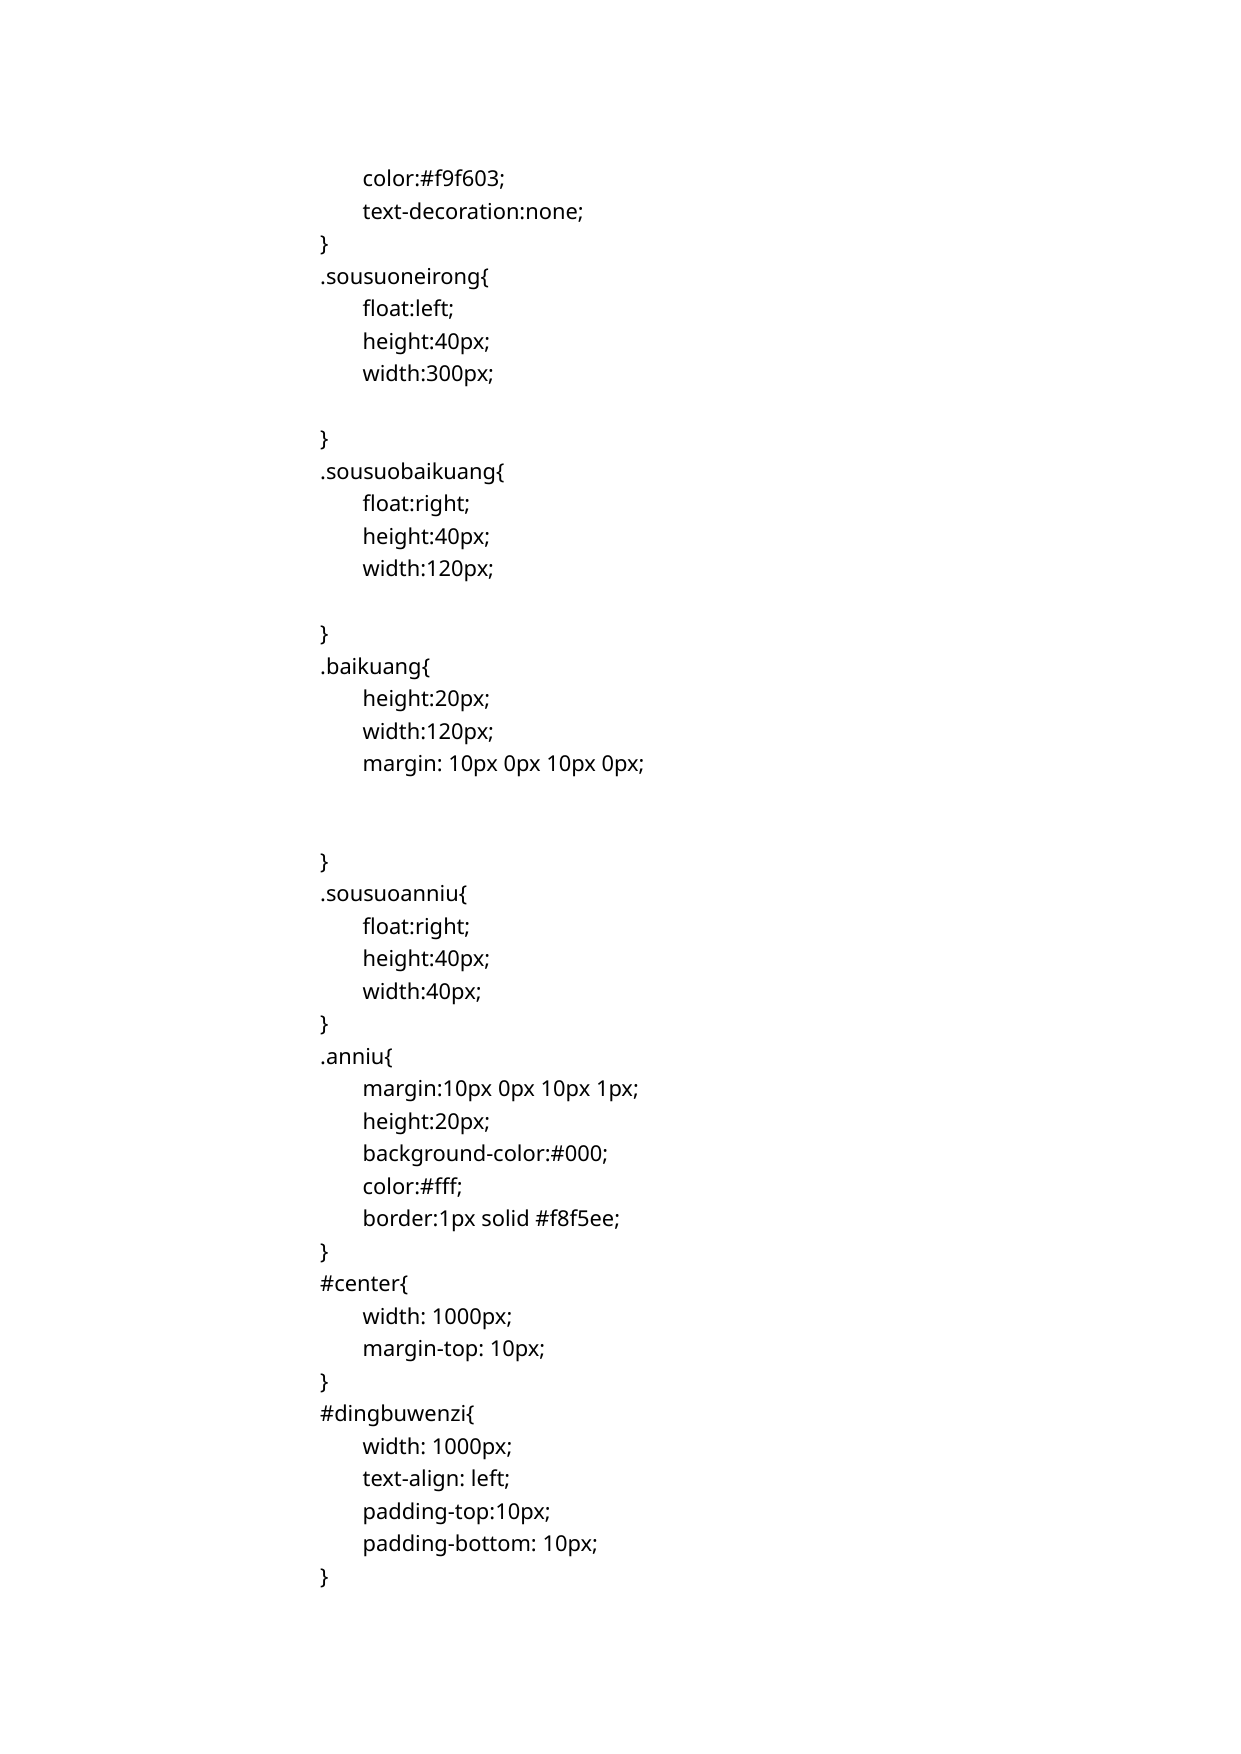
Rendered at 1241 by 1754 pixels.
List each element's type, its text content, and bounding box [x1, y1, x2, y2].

list height:20px; [276, 682, 1053, 714]
list text-align: left; [276, 1462, 1053, 1494]
list float:left; [276, 292, 1053, 324]
list width:40px; [276, 974, 1053, 1007]
list .baikuang{ [276, 649, 1053, 682]
list height:40px; [276, 324, 1053, 357]
list } [276, 1559, 1053, 1592]
list } [276, 617, 1053, 649]
list margin-top: 10px; [276, 1332, 1053, 1364]
list margin:10px 0px 10px 1px; [276, 1072, 1053, 1104]
list width: 1000px; [276, 1429, 1053, 1462]
list } [276, 422, 1053, 454]
list } [276, 1234, 1053, 1267]
list height:20px; [276, 1104, 1053, 1137]
list padding-top:10px; [276, 1494, 1053, 1527]
list height:40px; [276, 519, 1053, 552]
list #dingbuwenzi{ [276, 1397, 1053, 1429]
list .sousuoanniu{ [276, 877, 1053, 909]
list float:right; [276, 909, 1053, 942]
list } [276, 227, 1053, 259]
list } [276, 1364, 1053, 1397]
list color:#f9f603; [276, 162, 1053, 194]
list } [276, 844, 1053, 877]
list width:120px; [276, 714, 1053, 747]
list #center{ [276, 1267, 1053, 1299]
list width:300px; [276, 357, 1053, 389]
list } [276, 1007, 1053, 1039]
list padding-bottom: 10px; [276, 1527, 1053, 1559]
list text-decoration:none; [276, 194, 1053, 227]
list background-color:#000; [276, 1137, 1053, 1169]
list .anniu{ [276, 1039, 1053, 1072]
list float:right; [276, 487, 1053, 519]
list color:#fff; [276, 1169, 1053, 1202]
list border:1px solid #f8f5ee; [276, 1202, 1053, 1234]
list .sousuoneirong{ [276, 259, 1053, 292]
list margin: 10px 0px 10px 0px; [276, 747, 1053, 779]
list width:120px; [276, 552, 1053, 584]
list height:40px; [276, 942, 1053, 974]
list .sousuobaikuang{ [276, 454, 1053, 487]
list width: 1000px; [276, 1299, 1053, 1332]
